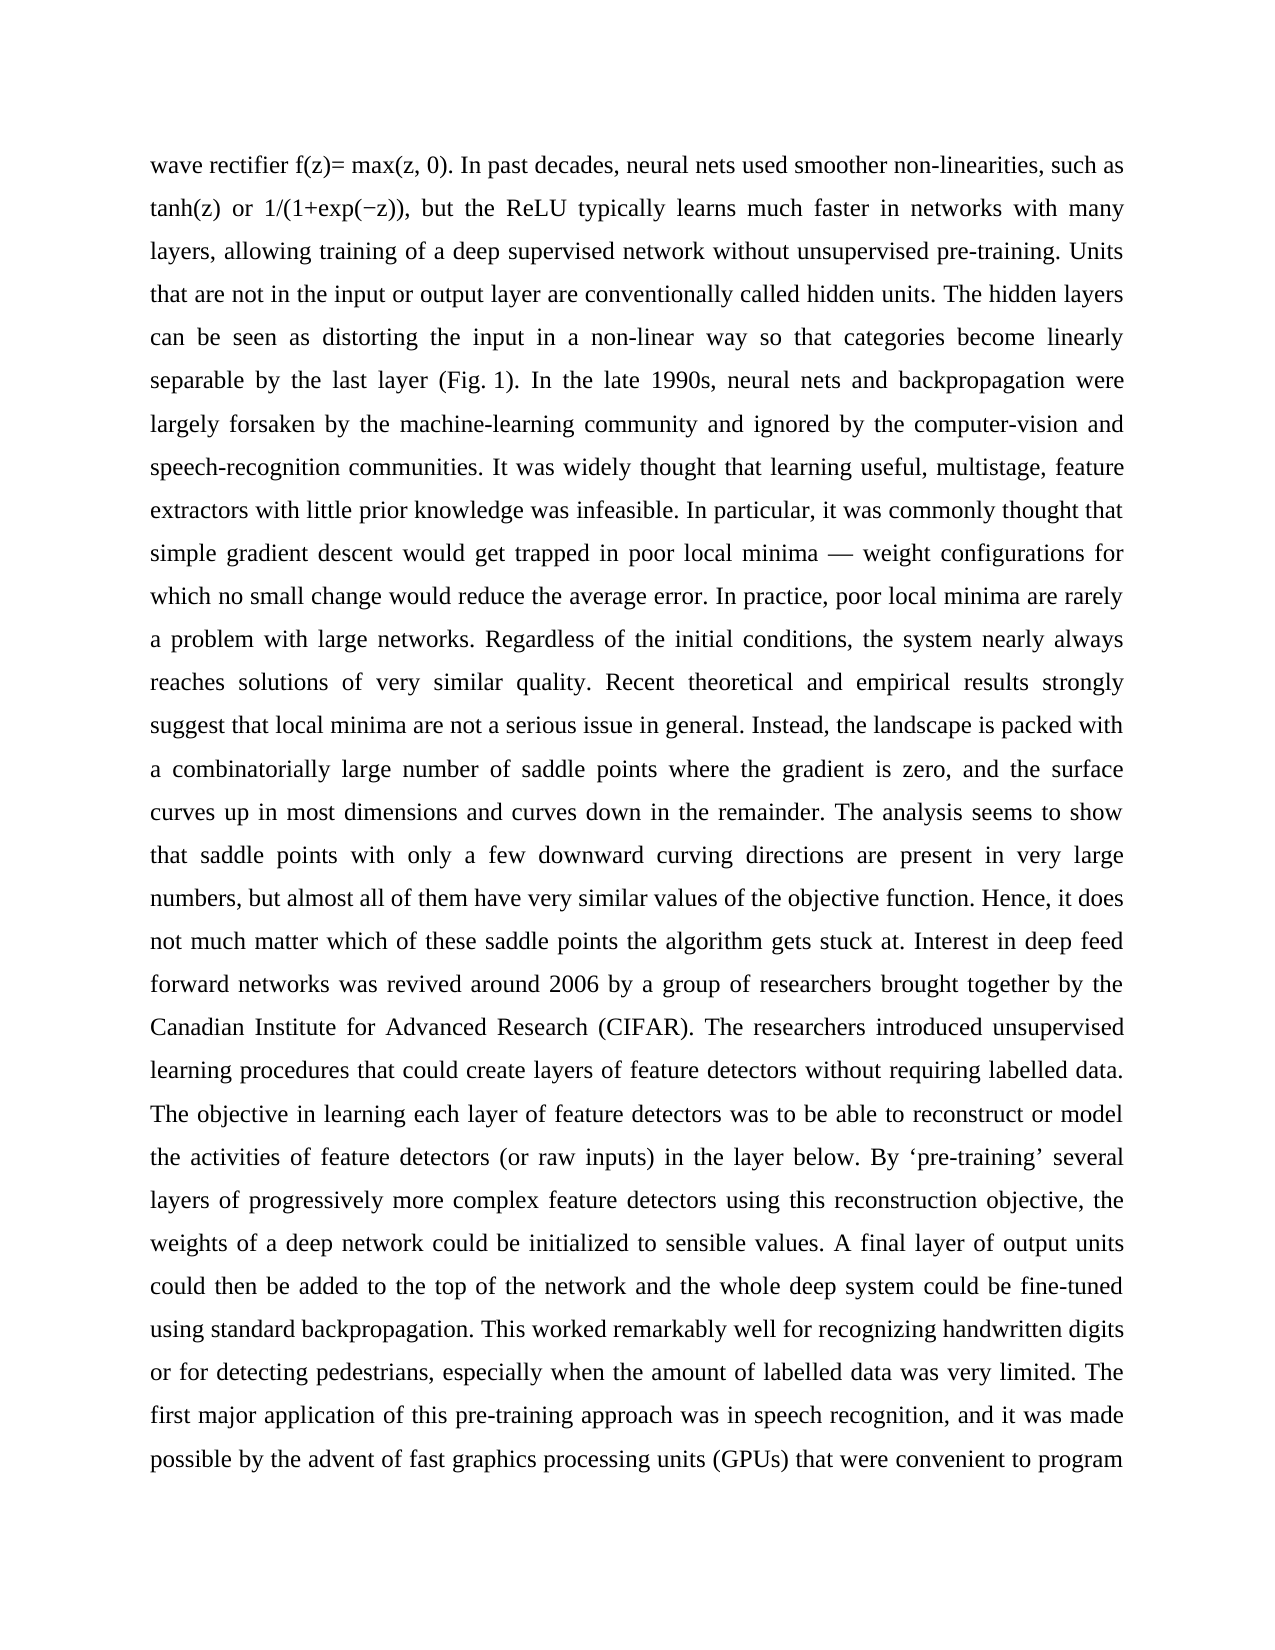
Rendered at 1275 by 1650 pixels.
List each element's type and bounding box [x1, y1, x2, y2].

text [150, 150, 1125, 1472]
